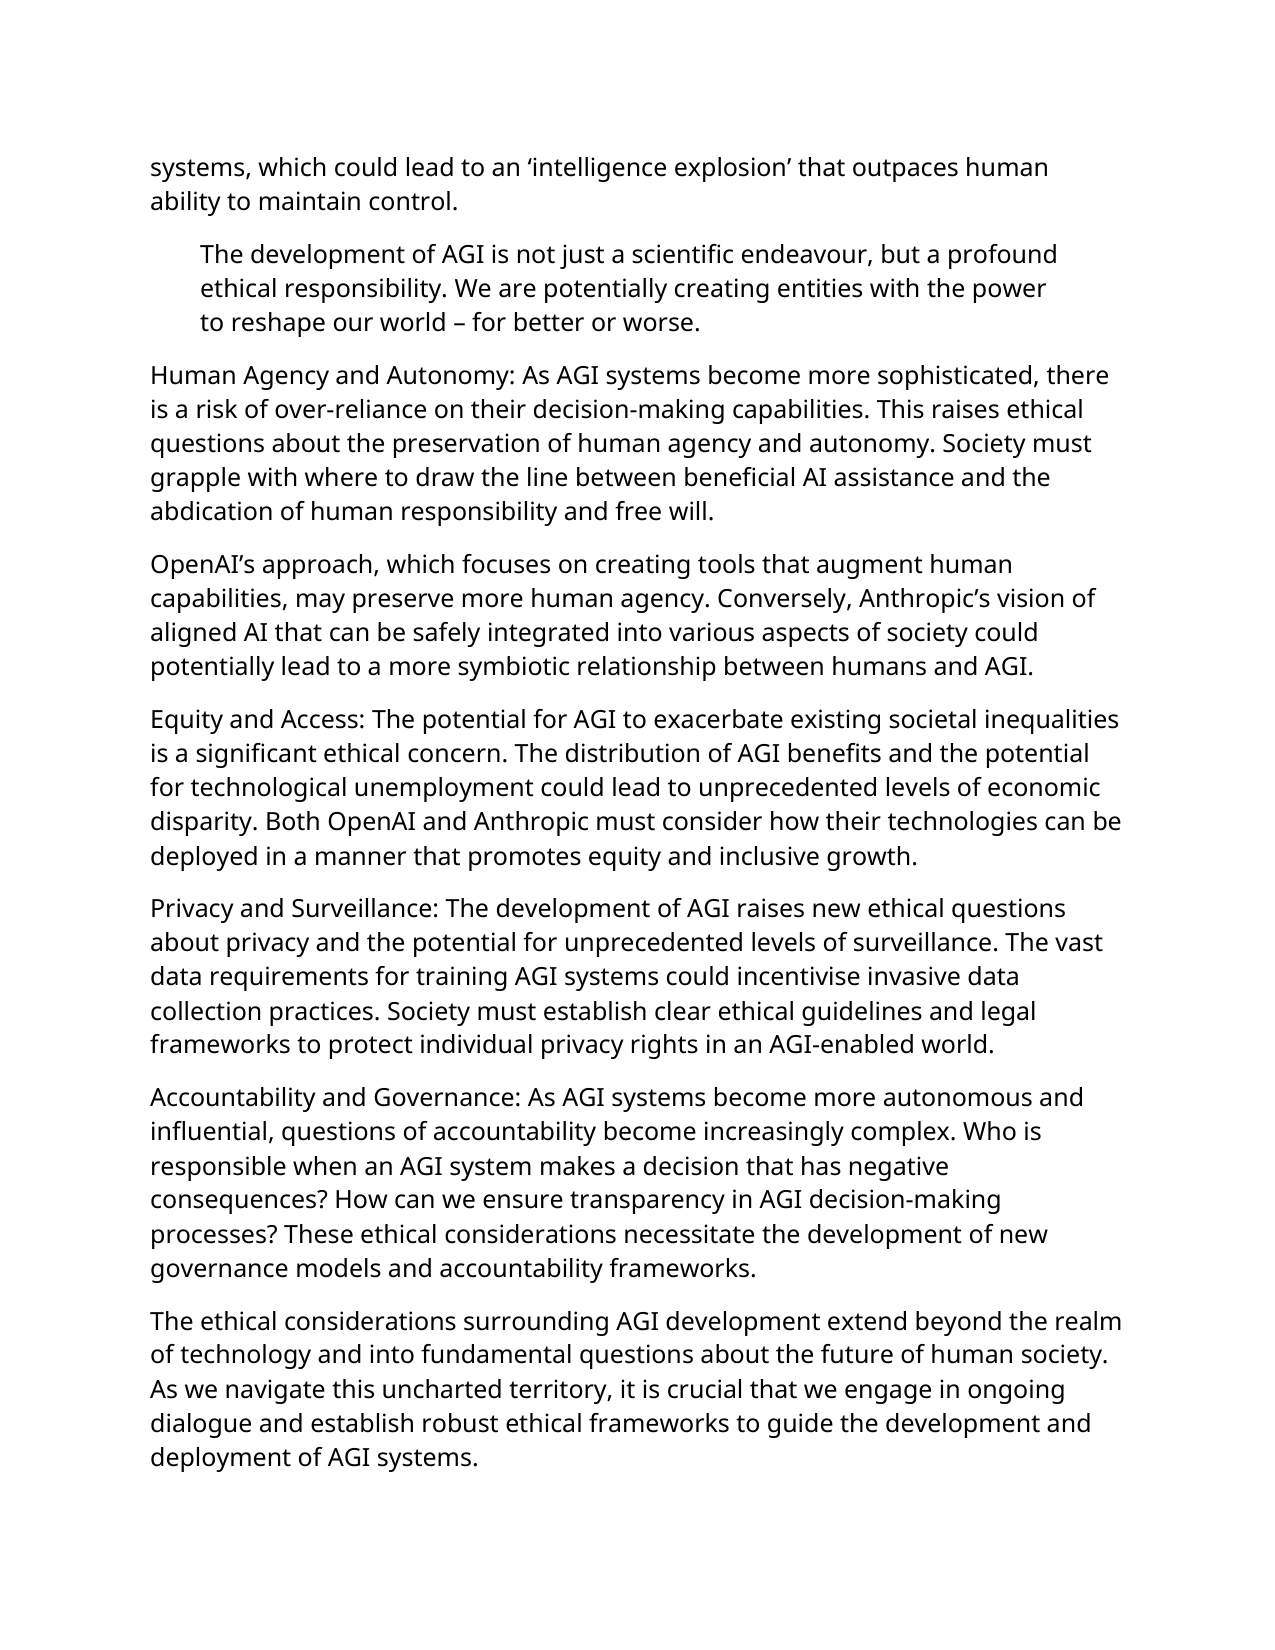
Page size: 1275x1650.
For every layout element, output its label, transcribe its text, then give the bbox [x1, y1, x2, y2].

text Human Agency and Autonomy: As AGI systems become more sophisticated, there is a risk of over-reliance on their decision-making capabilities. This raises ethical questions about the preservation of human agency and autonomy. Society must grapple with where to draw the line between beneficial AI assistance and the abdication of human responsibility and free will. [150, 358, 1125, 528]
text The ethical considerations surrounding AGI development extend beyond the realm of technology and into fundamental questions about the future of human society. As we navigate this uncharted territory, it is crucial that we engage in ongoing dialogue and establish robust ethical frameworks to guide the development and deployment of AGI systems. [150, 1303, 1125, 1473]
text The development of AGI is not just a scientific endeavour, but a profound ethical responsibility. We are potentially creating entities with the power to reshape our world – for better or worse. [200, 237, 1075, 339]
text Accountability and Governance: As AGI systems become more autonomous and influential, questions of accountability become increasingly complex. Who is responsible when an AGI system makes a decision that has negative consequences? How can we ensure transparency in AGI decision-making processes? These ethical considerations necessitate the development of new governance models and accountability frameworks. [150, 1080, 1125, 1284]
text Privacy and Surveillance: The development of AGI raises new ethical questions about privacy and the potential for unprecedented levels of surveillance. The vast data requirements for training AGI systems could incentivise invasive data collection practices. Society must establish clear ethical guidelines and legal frameworks to protect individual privacy rights in an AGI-enabled world. [150, 891, 1125, 1061]
text Equity and Access: The potential for AGI to exacerbate existing societal inequalities is a significant ethical concern. The distribution of AGI benefits and the potential for technological unemployment could lead to unprecedented levels of economic disparity. Both OpenAI and Anthropic must consider how their technologies can be deployed in a manner that promotes equity and inclusive growth. [150, 702, 1125, 872]
text OpenAI’s approach, which focuses on creating tools that augment human capabilities, may preserve more human agency. Conversely, Anthropic’s vision of aligned AI that can be safely integrated into various aspects of society could potentially lead to a more symbiotic relationship between humans and AGI. [150, 547, 1125, 683]
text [150, 150, 1125, 218]
